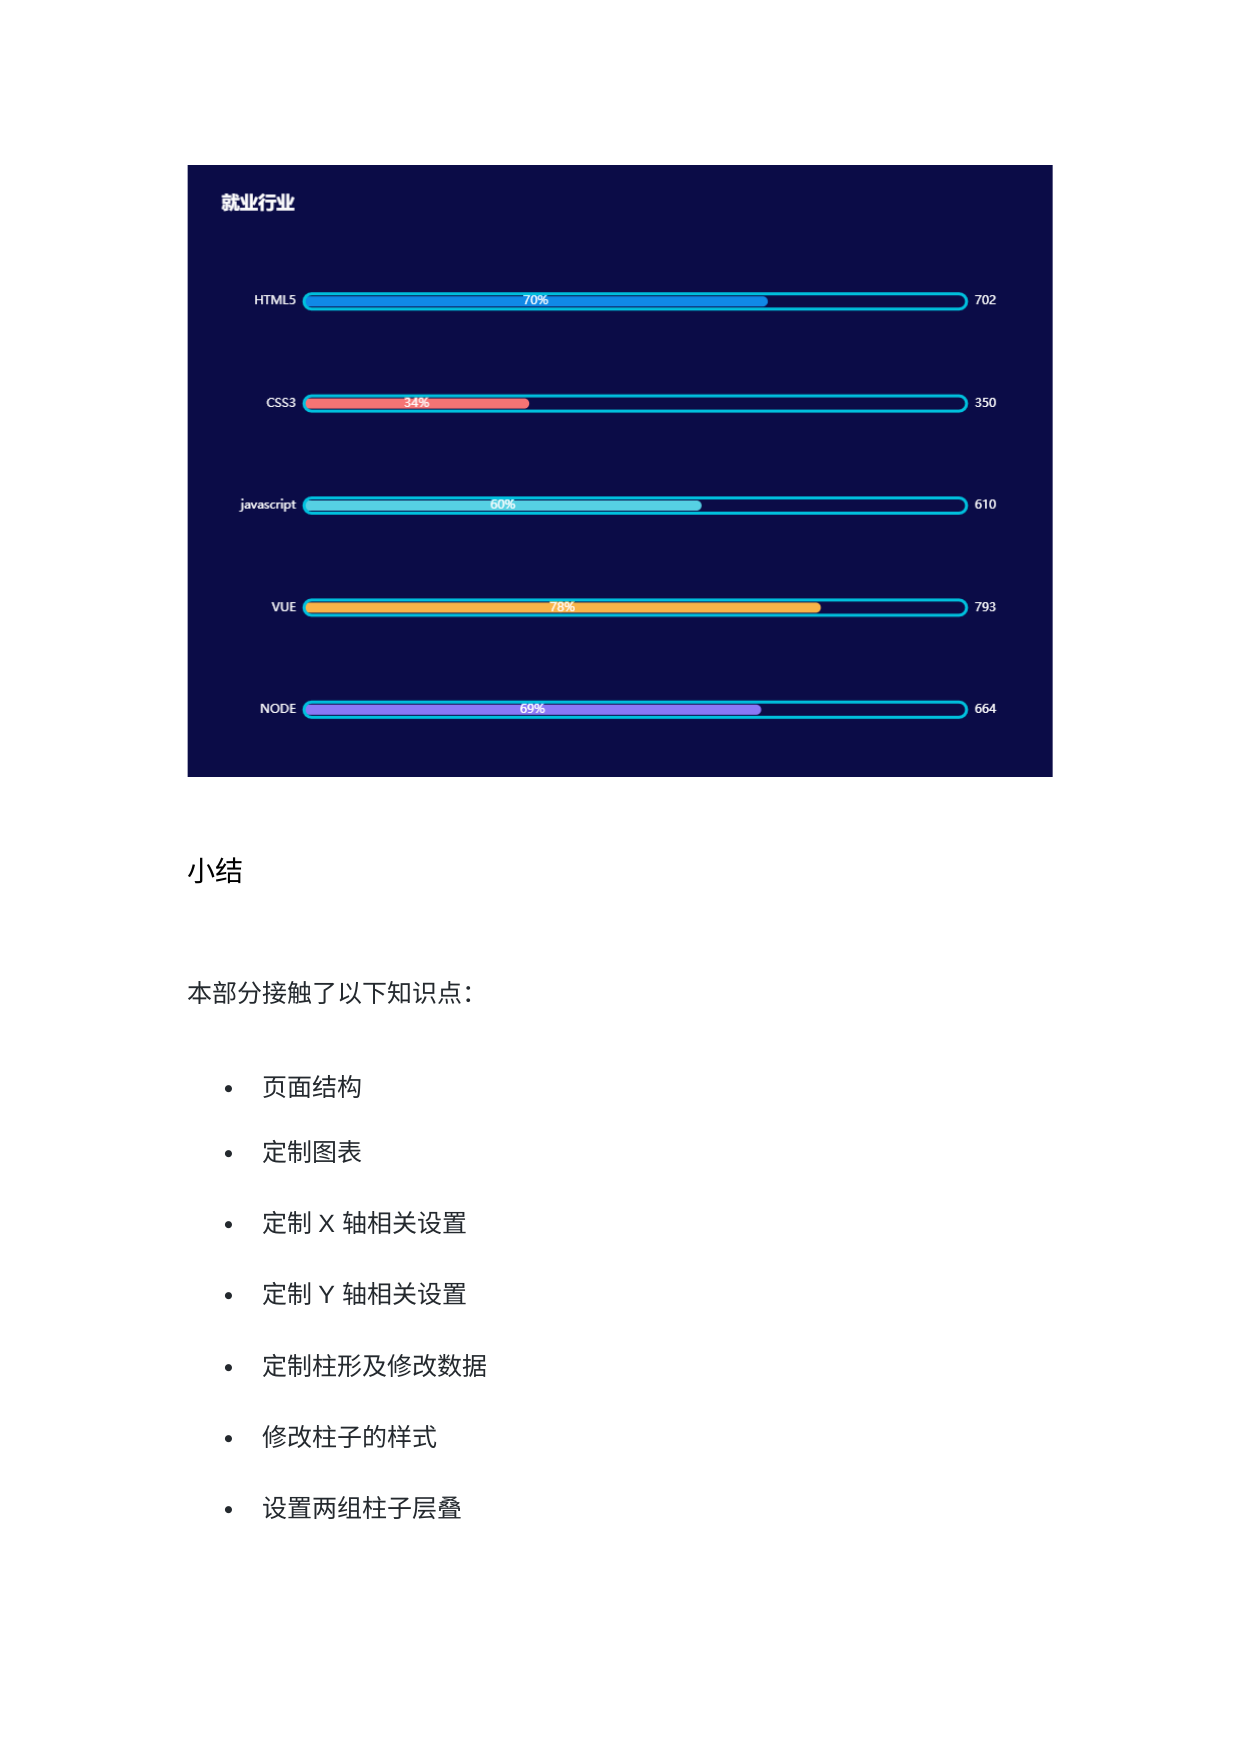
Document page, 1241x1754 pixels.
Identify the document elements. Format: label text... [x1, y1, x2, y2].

list 设置两组柱子层叠 [225, 1474, 1053, 1539]
list 定制 X 轴相关设置 [225, 1189, 1053, 1254]
list 页面结构 [225, 1053, 1053, 1118]
list 定制柱形及修改数据 [225, 1332, 1053, 1397]
text 本部分接触了以下知识点： [187, 959, 1053, 1024]
list 修改柱子的样式 [225, 1403, 1053, 1468]
subtitle 小结 [187, 837, 1053, 902]
list 定制图表 [225, 1118, 1053, 1183]
list 定制 Y 轴相关设置 [225, 1260, 1053, 1325]
picture [187, 165, 1053, 777]
